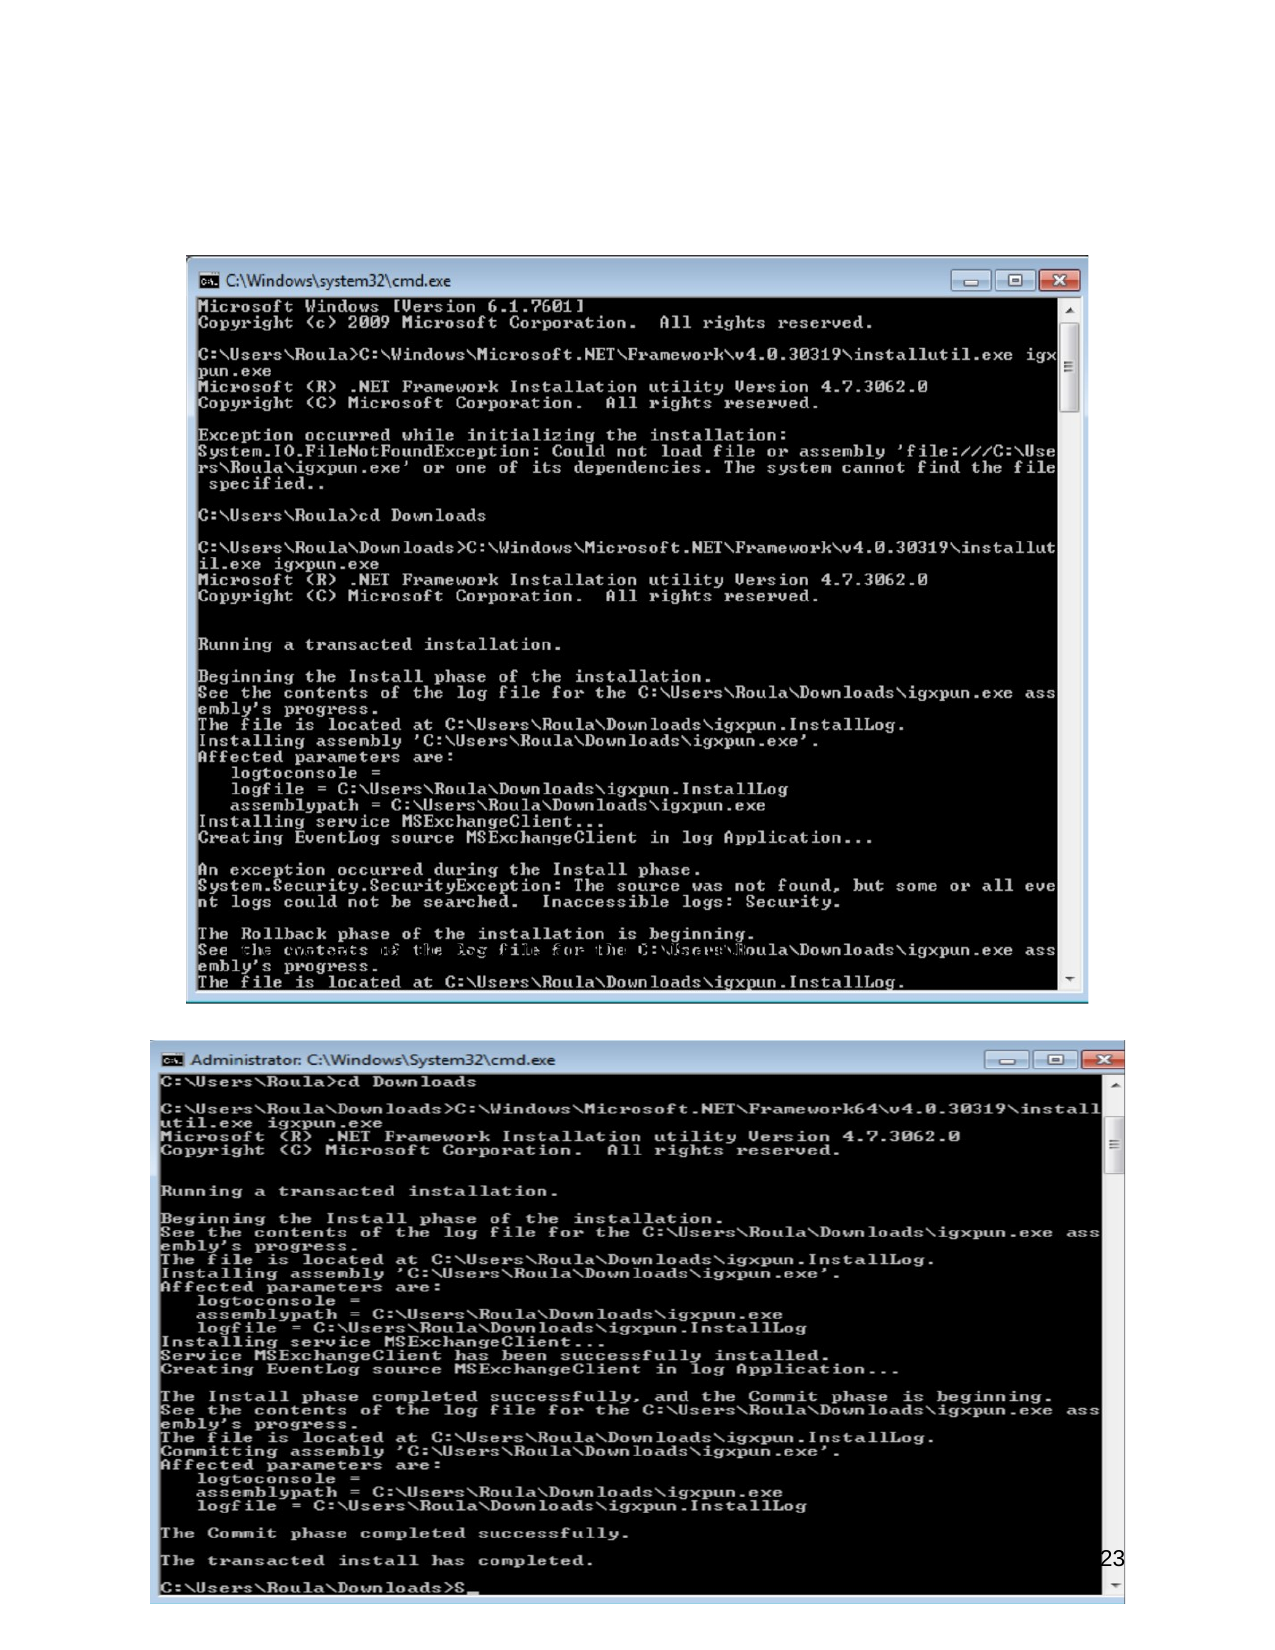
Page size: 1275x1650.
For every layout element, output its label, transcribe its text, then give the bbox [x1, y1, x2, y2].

text Here, we see the successful installation of installutil: [150, 935, 1125, 962]
picture [186, 255, 1089, 935]
picture [186, 962, 1089, 1004]
picture [150, 1040, 1125, 1604]
